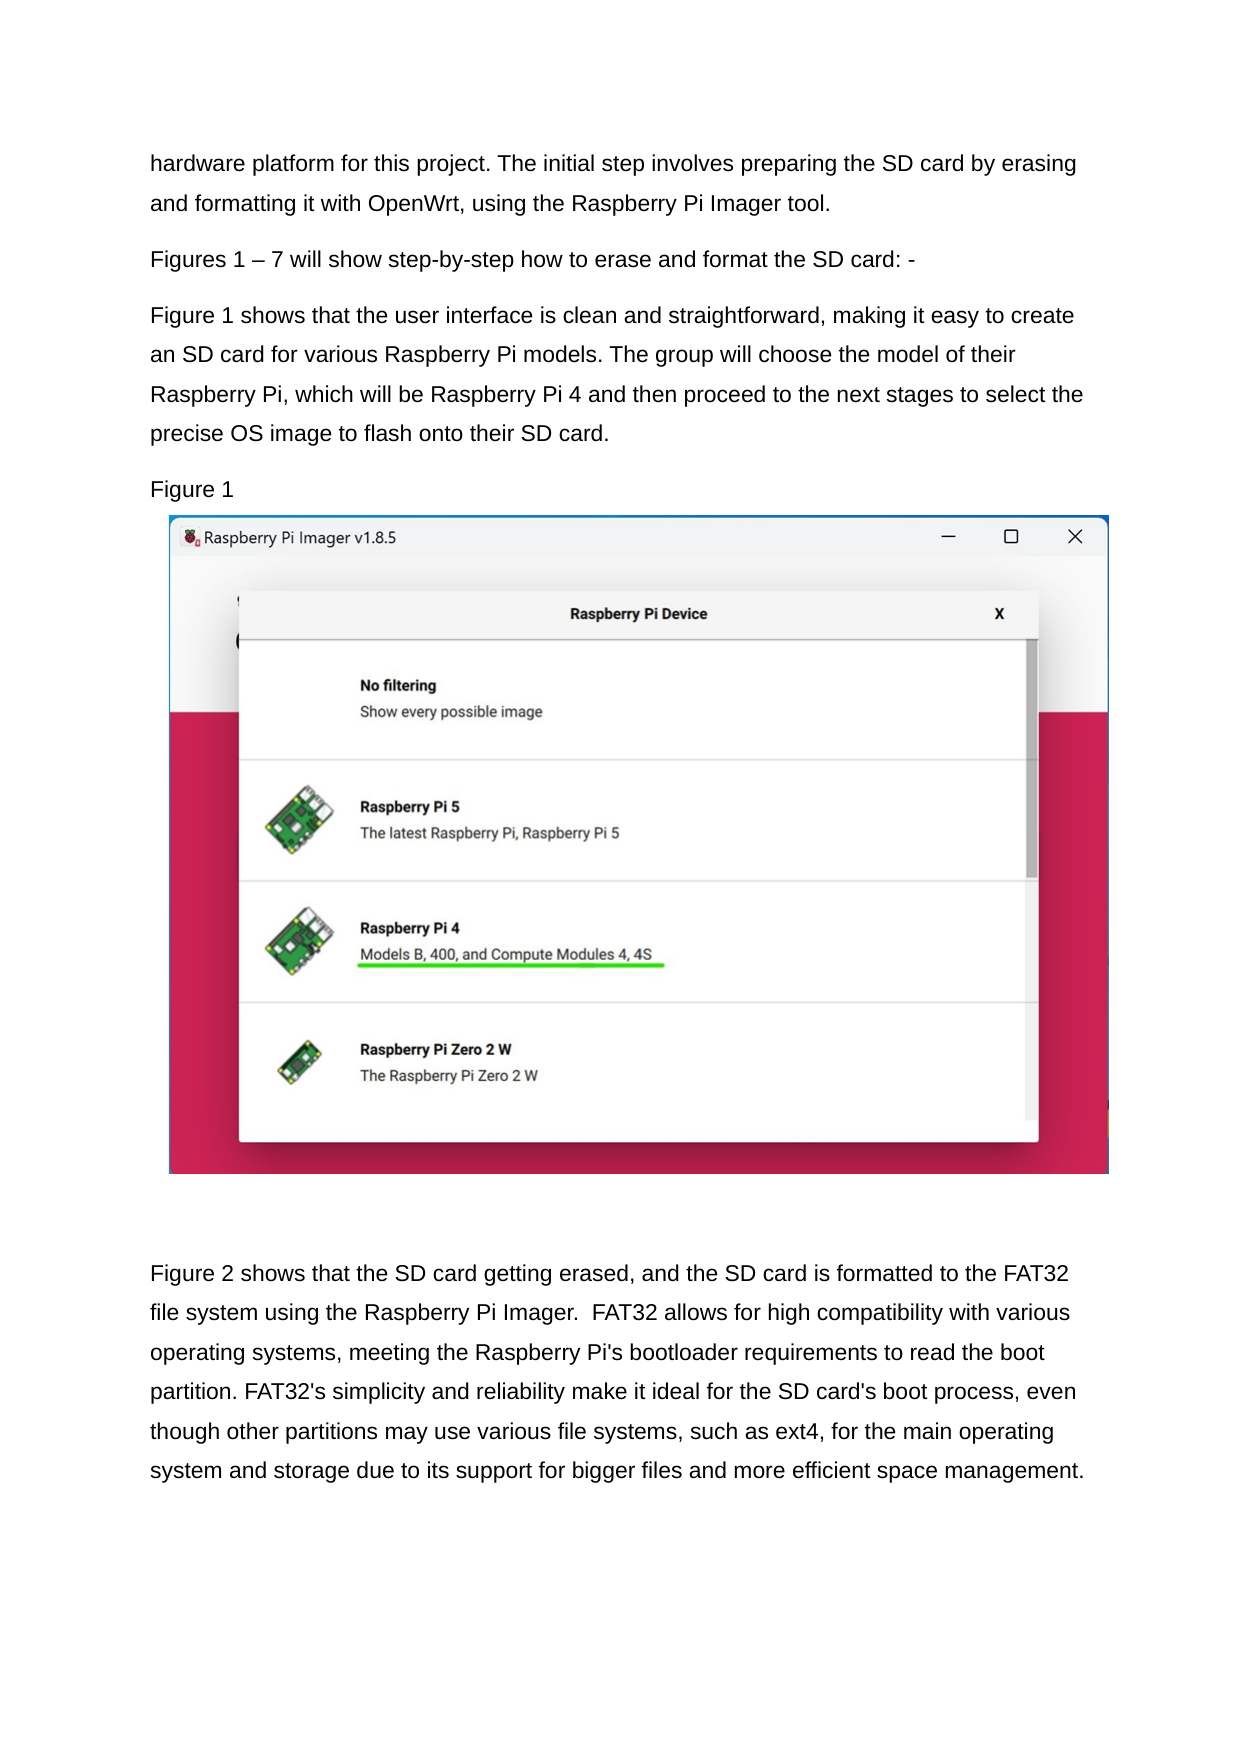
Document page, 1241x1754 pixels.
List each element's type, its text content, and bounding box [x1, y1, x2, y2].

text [150, 150, 1090, 216]
text Figures 1 – 7 will show step-by-step how to erase and format the SD card: - [150, 246, 1090, 272]
text Figure 2 shows that the SD card getting erased, and the SD card is formatted to the FAT32 file system using the Raspberry Pi Imager. FAT32 allows for high compatibility with various operating systems, meeting the Raspberry Pi's bootloader requirements to read the boot partition. FAT32's simplicity and reliability make it ideal for the SD card's boot process, even though other partitions may use various file systems, such as ext4, for the main operating system and storage due to its support for bigger files and more efficient space management. [150, 1260, 1090, 1483]
text Figure 1 shows that the user interface is clean and straightforward, making it easy to create an SD card for various Raspberry Pi models. The group will choose the model of their Raspberry Pi, which will be Raspberry Pi 4 and then proceed to the next stages to select the precise OS image to flash onto their SD card. [150, 302, 1090, 447]
text Figure 1 [150, 476, 1090, 1174]
